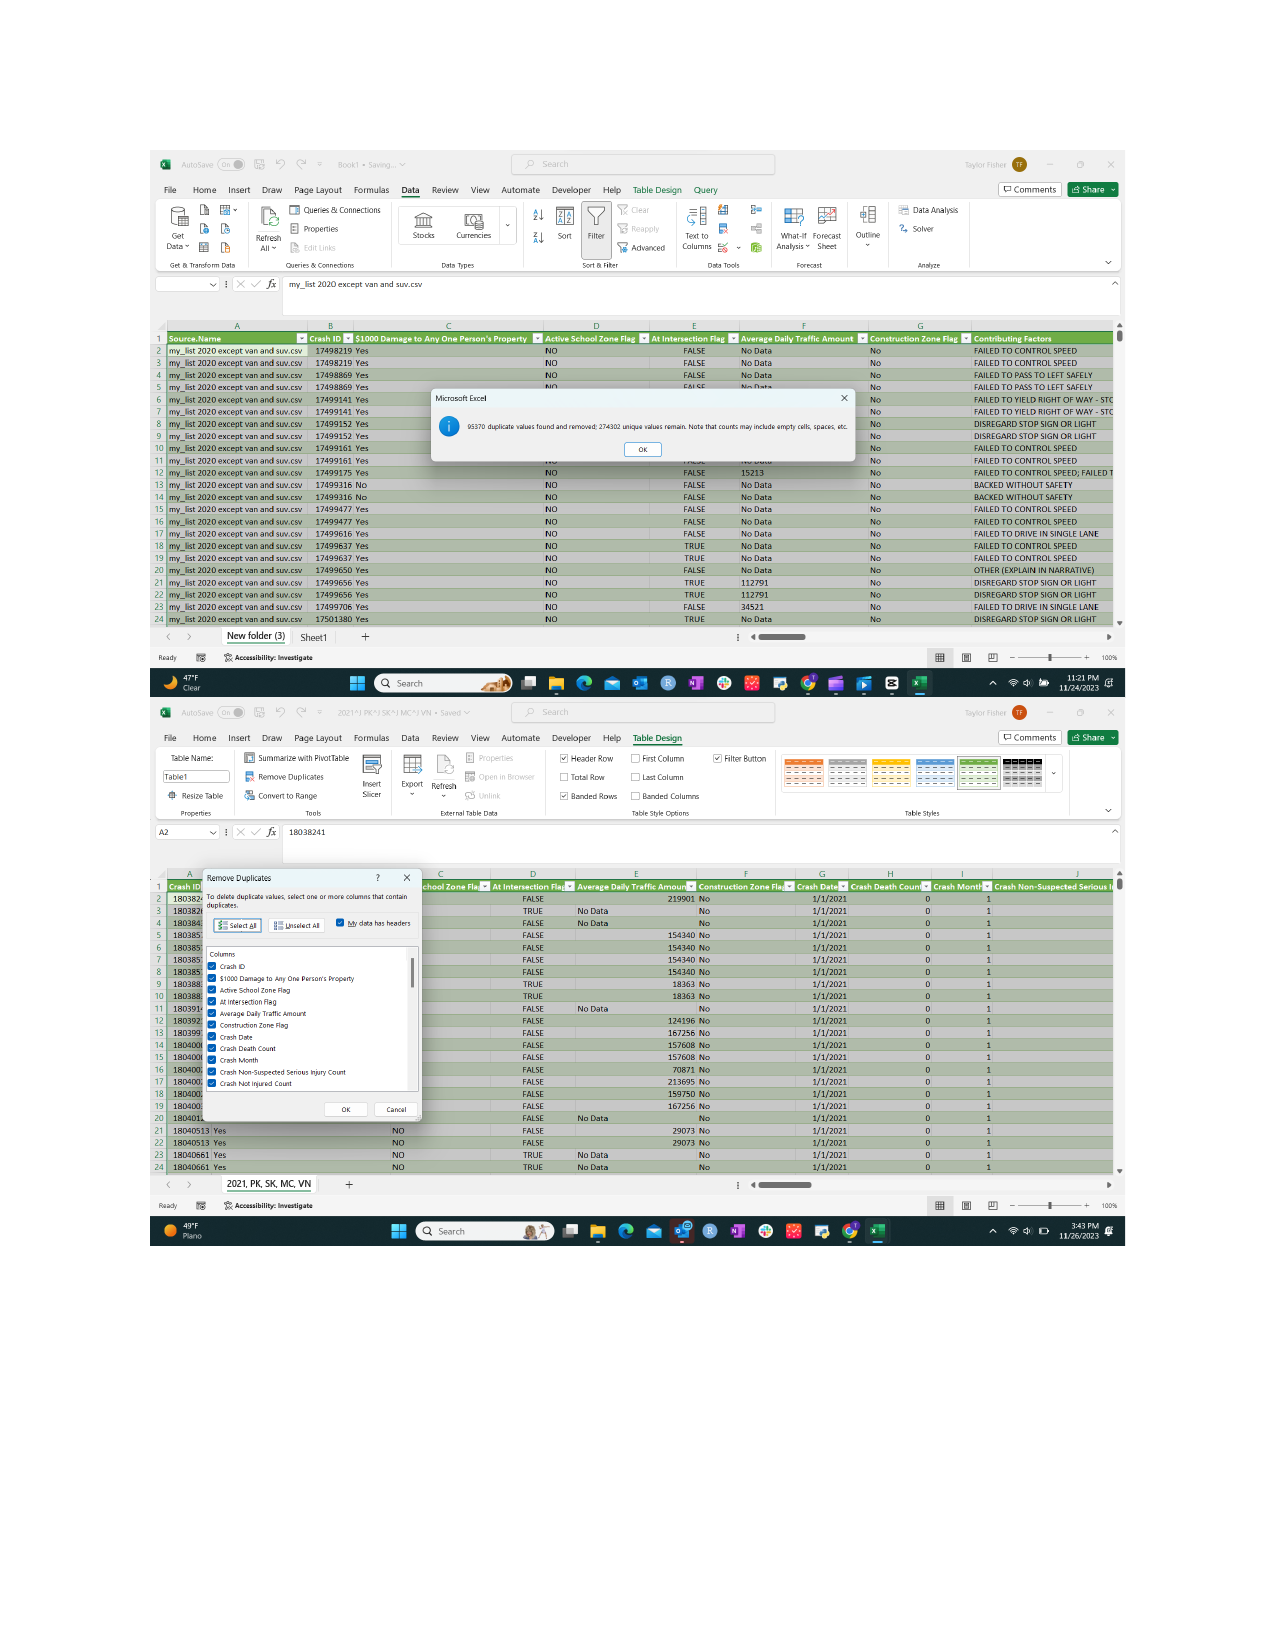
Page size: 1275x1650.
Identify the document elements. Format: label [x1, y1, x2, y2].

picture [150, 150, 1125, 1246]
